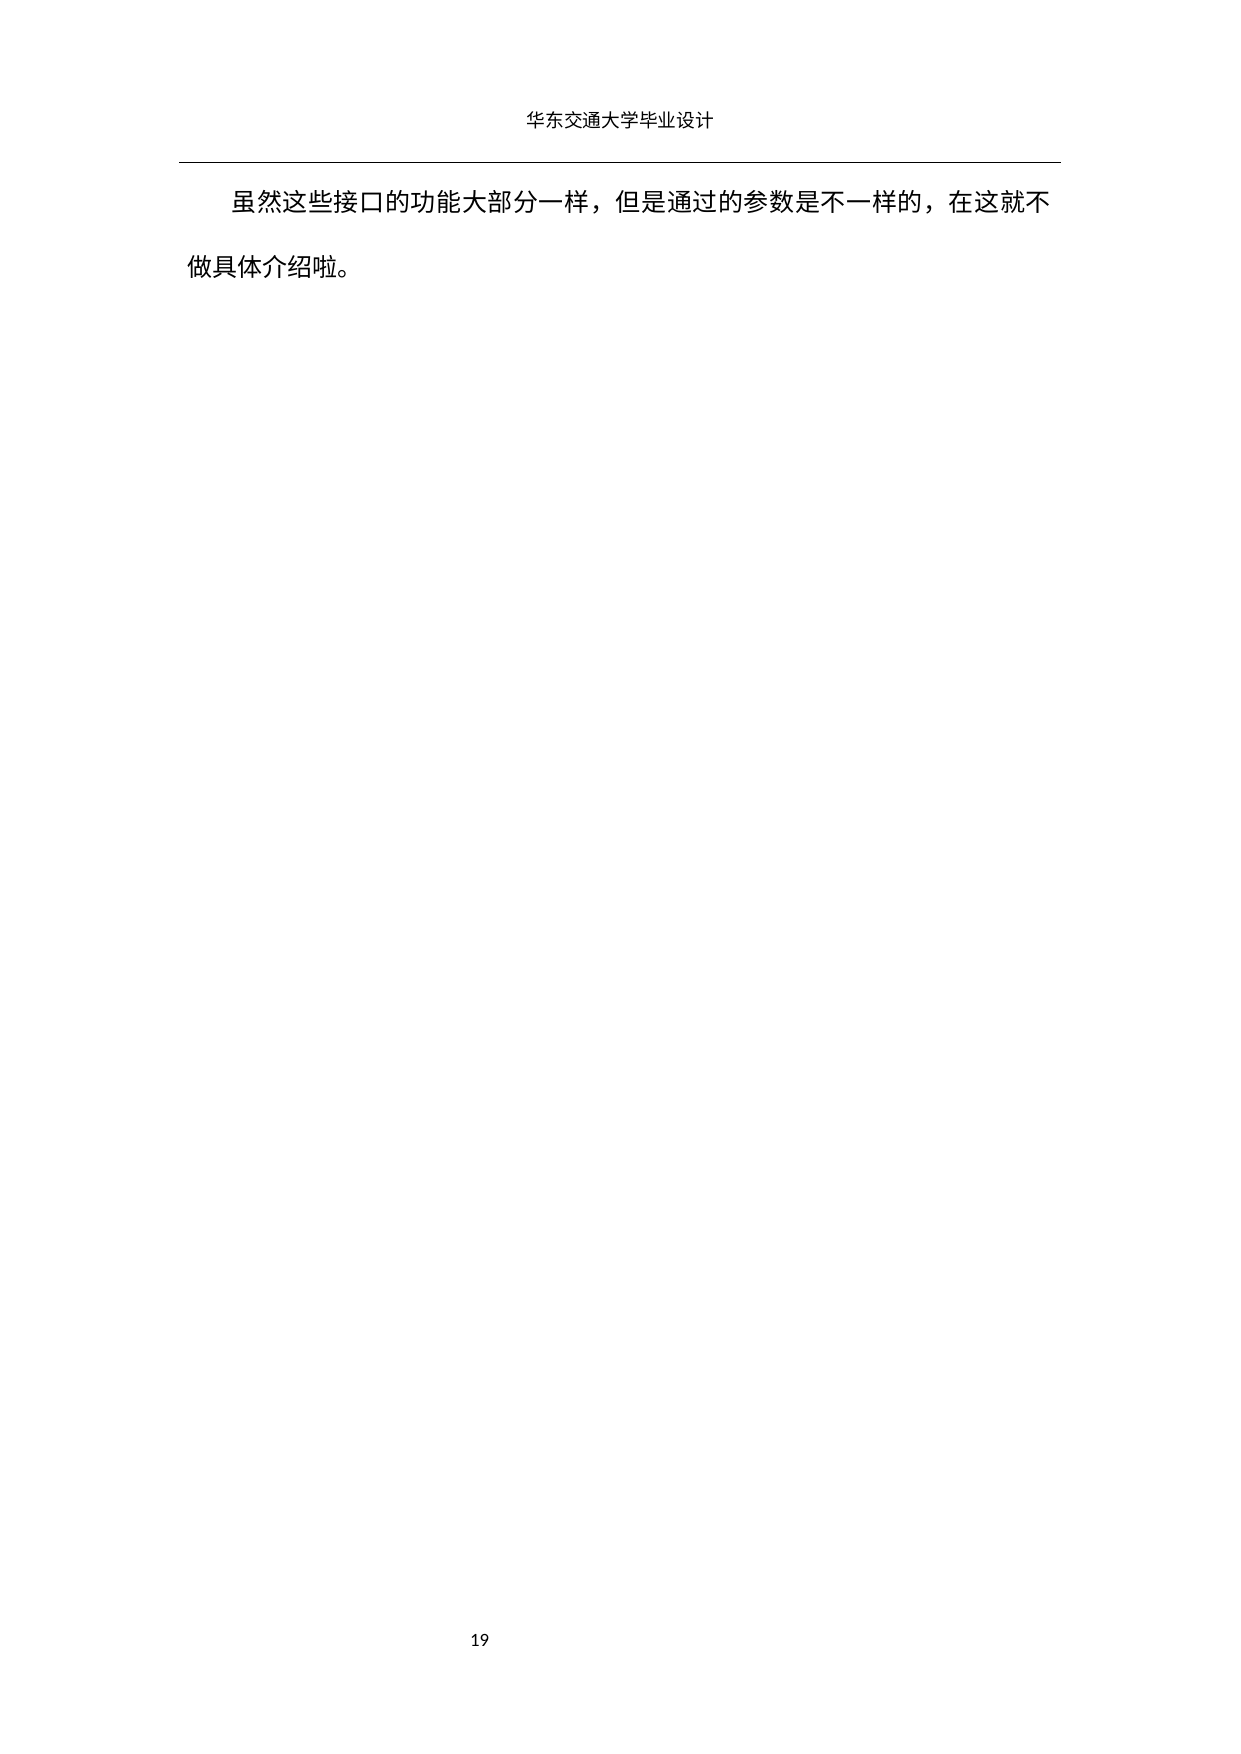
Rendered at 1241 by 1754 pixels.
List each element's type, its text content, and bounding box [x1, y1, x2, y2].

text 虽然这些接口的功能大部分一样，但是通过的参数是不一样的，在这就不做具体介绍啦。 [187, 168, 1053, 298]
